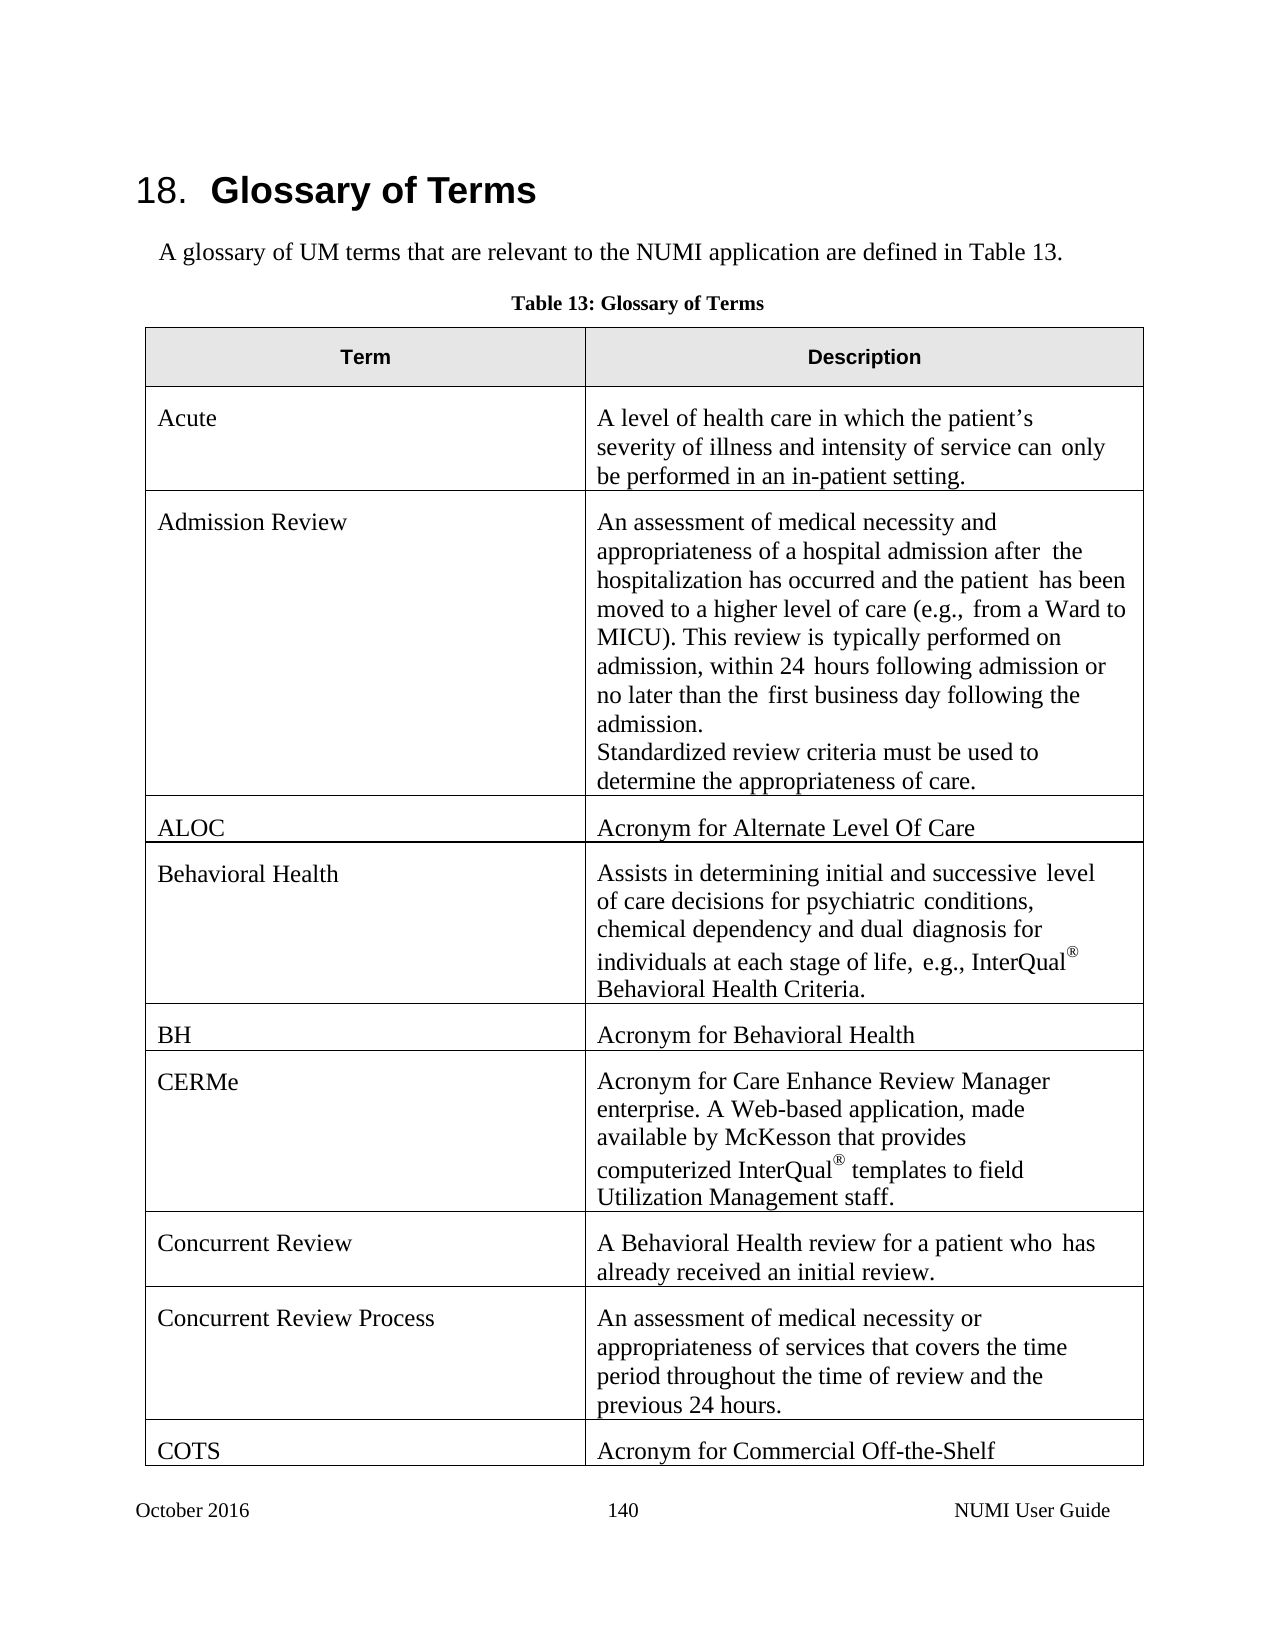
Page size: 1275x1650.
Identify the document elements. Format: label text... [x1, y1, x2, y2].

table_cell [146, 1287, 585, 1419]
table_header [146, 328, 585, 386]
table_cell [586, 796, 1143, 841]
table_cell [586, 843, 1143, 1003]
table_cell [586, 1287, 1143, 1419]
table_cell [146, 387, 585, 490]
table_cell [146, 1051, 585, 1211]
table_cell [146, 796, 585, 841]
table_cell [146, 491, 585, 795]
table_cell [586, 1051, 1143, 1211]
text A glossary of UM terms that are relevant to the NUMI application are defined in Table 13. [158, 237, 1139, 265]
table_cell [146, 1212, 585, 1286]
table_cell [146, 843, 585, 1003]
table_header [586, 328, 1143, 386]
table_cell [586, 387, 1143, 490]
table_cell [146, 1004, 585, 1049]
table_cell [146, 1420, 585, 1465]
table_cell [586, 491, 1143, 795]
text Table 13: Glossary of Terms [135, 290, 1139, 314]
subtitle Glossary of Terms [135, 169, 1139, 212]
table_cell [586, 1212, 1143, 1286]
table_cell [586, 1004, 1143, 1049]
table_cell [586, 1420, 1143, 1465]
